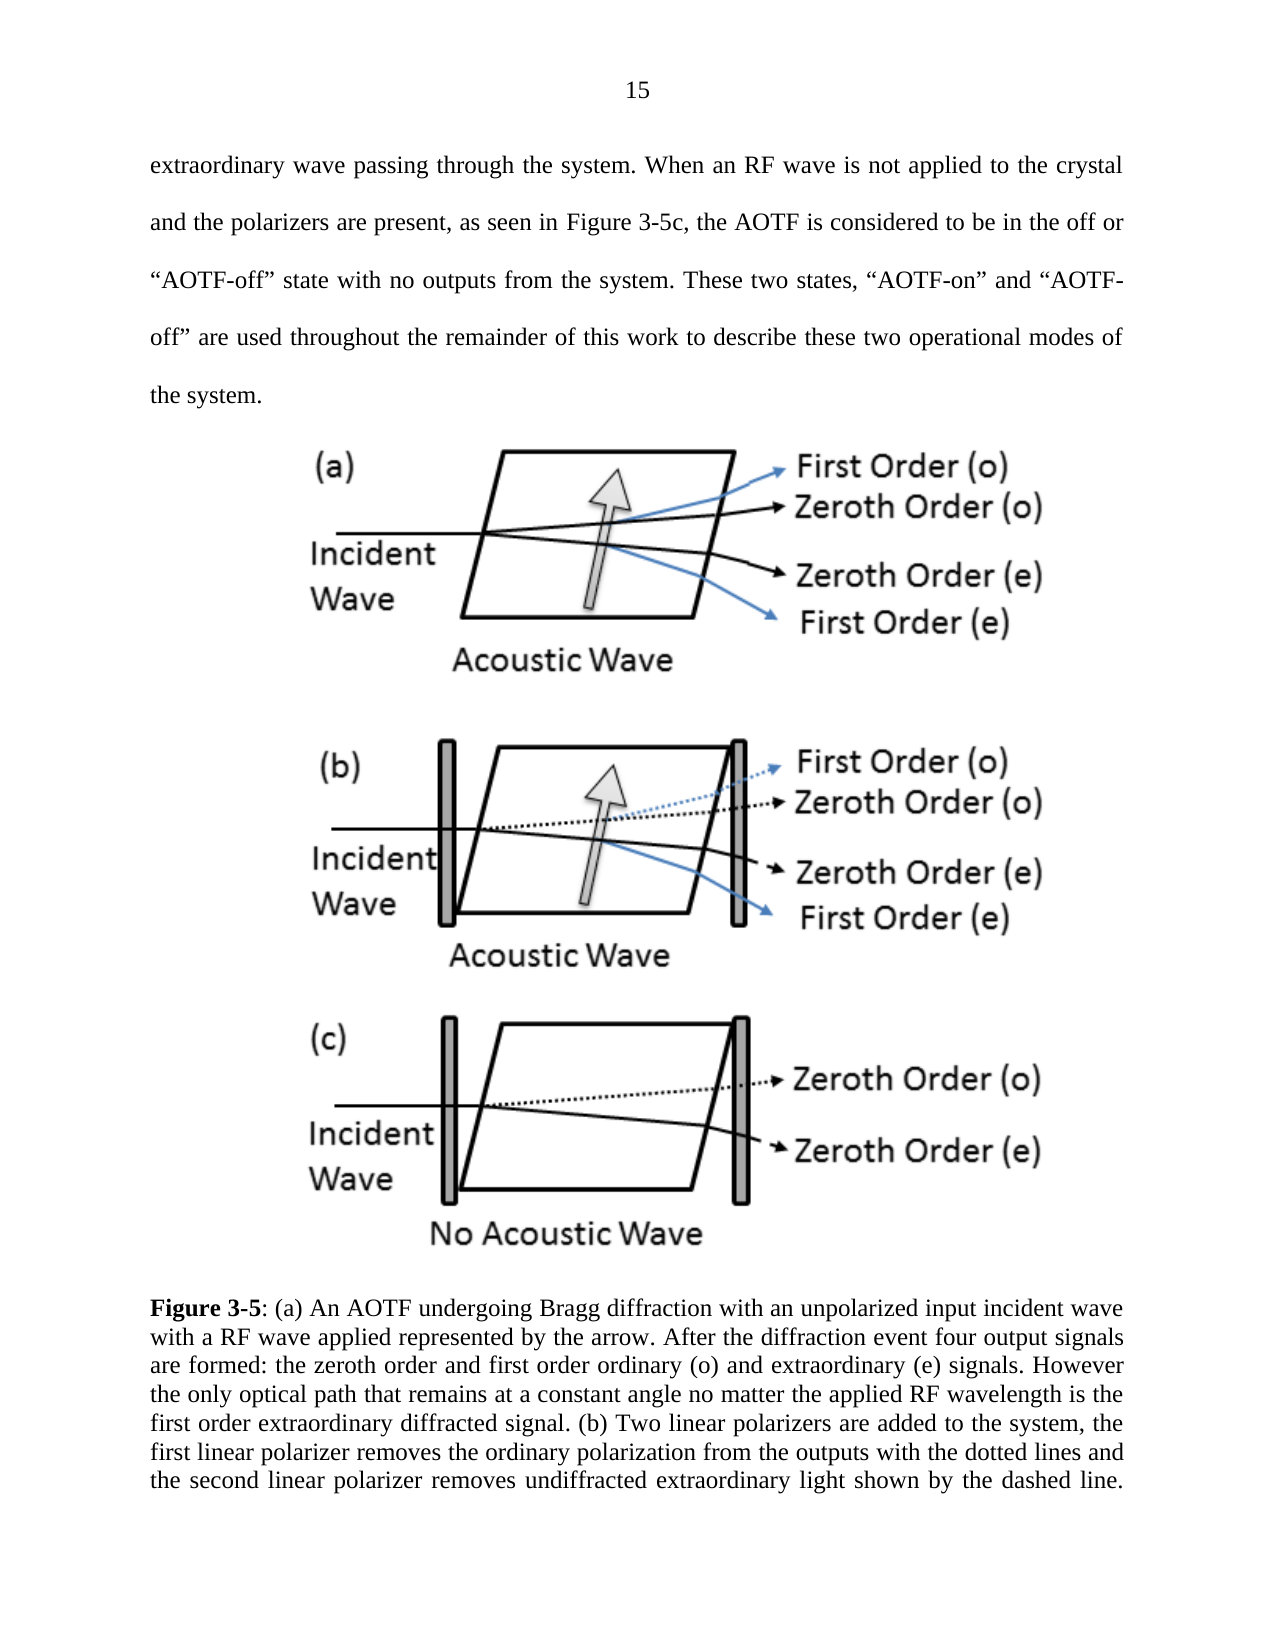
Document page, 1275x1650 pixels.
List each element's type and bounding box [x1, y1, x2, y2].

text [150, 1293, 1125, 1494]
picture [305, 437, 1045, 1264]
text [150, 150, 1125, 409]
